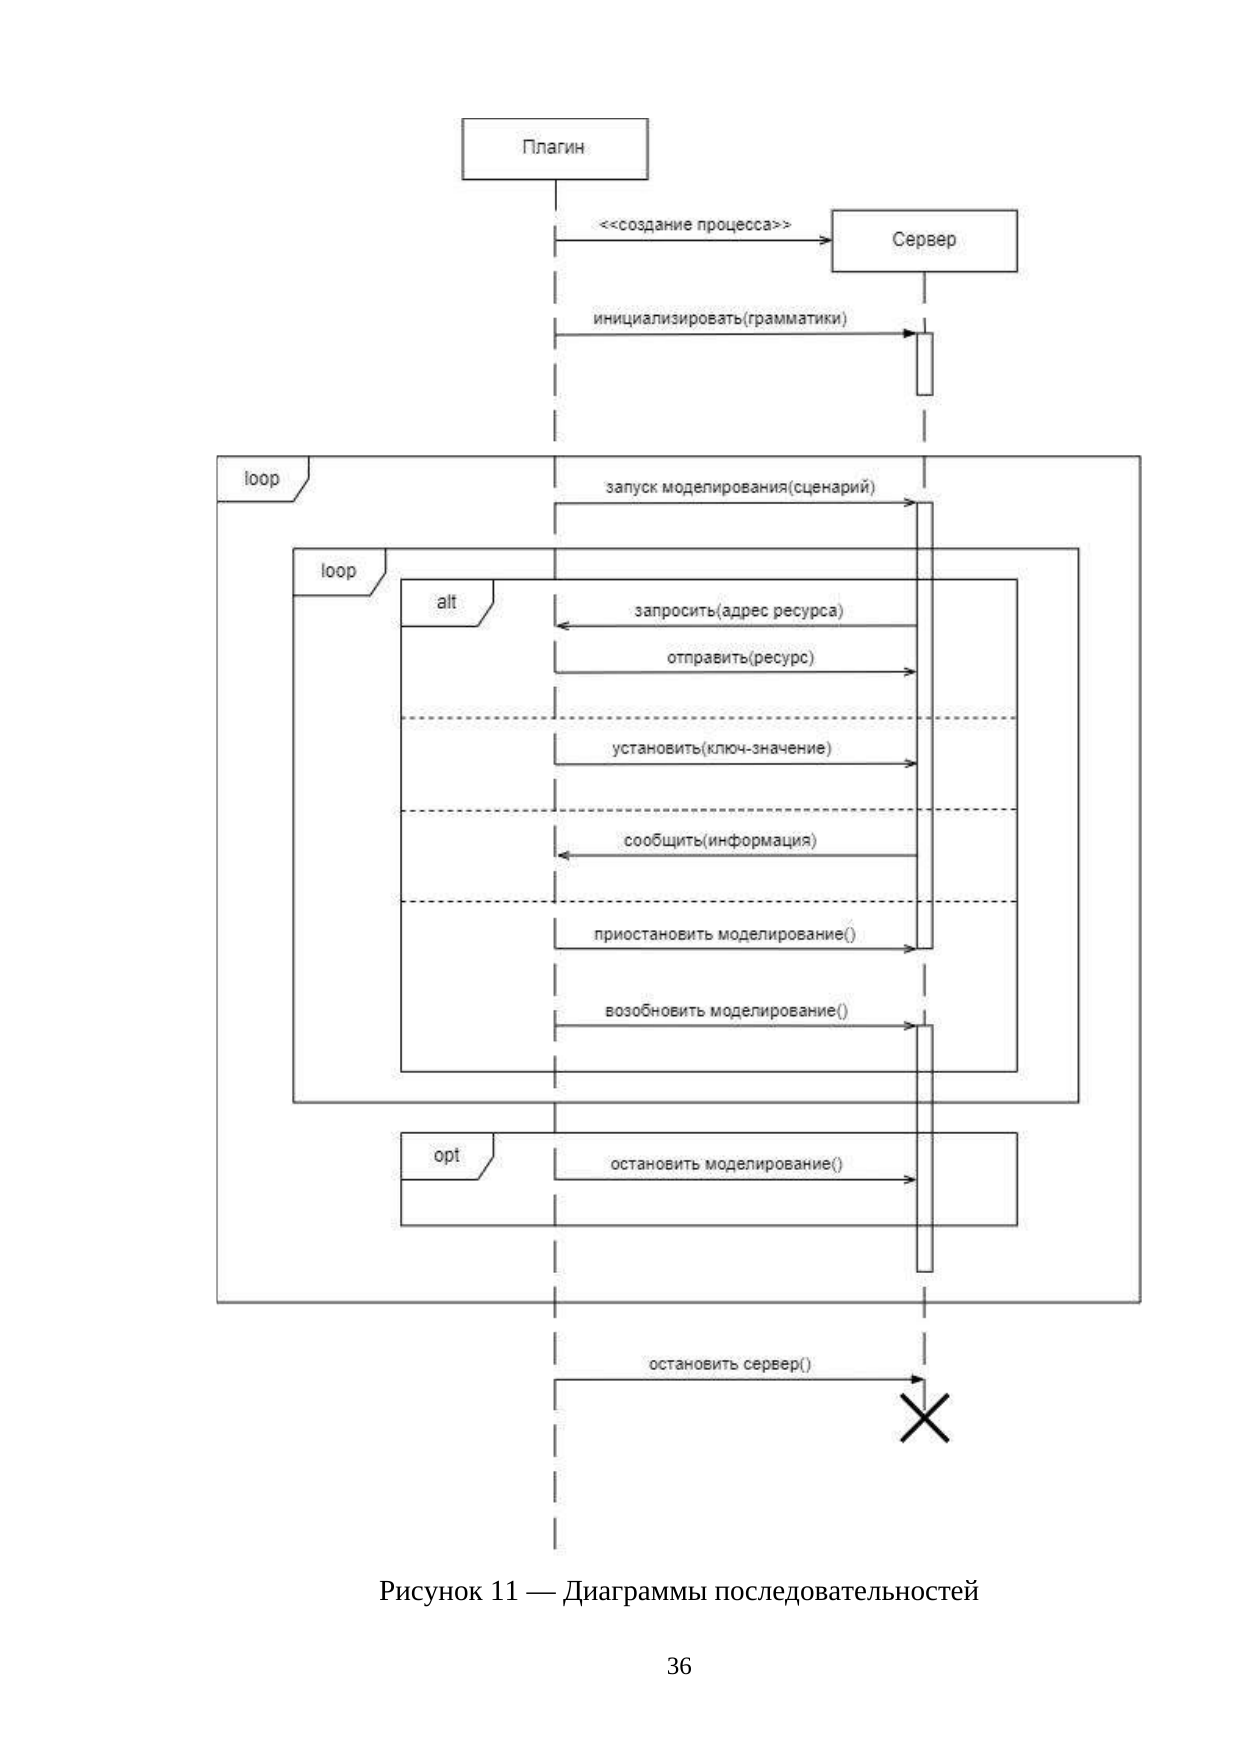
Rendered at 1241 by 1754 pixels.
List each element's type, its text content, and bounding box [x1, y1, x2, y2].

picture [216, 118, 1142, 1559]
text Рисунок 11 — Диаграммы последовательностей [177, 1573, 1181, 1607]
